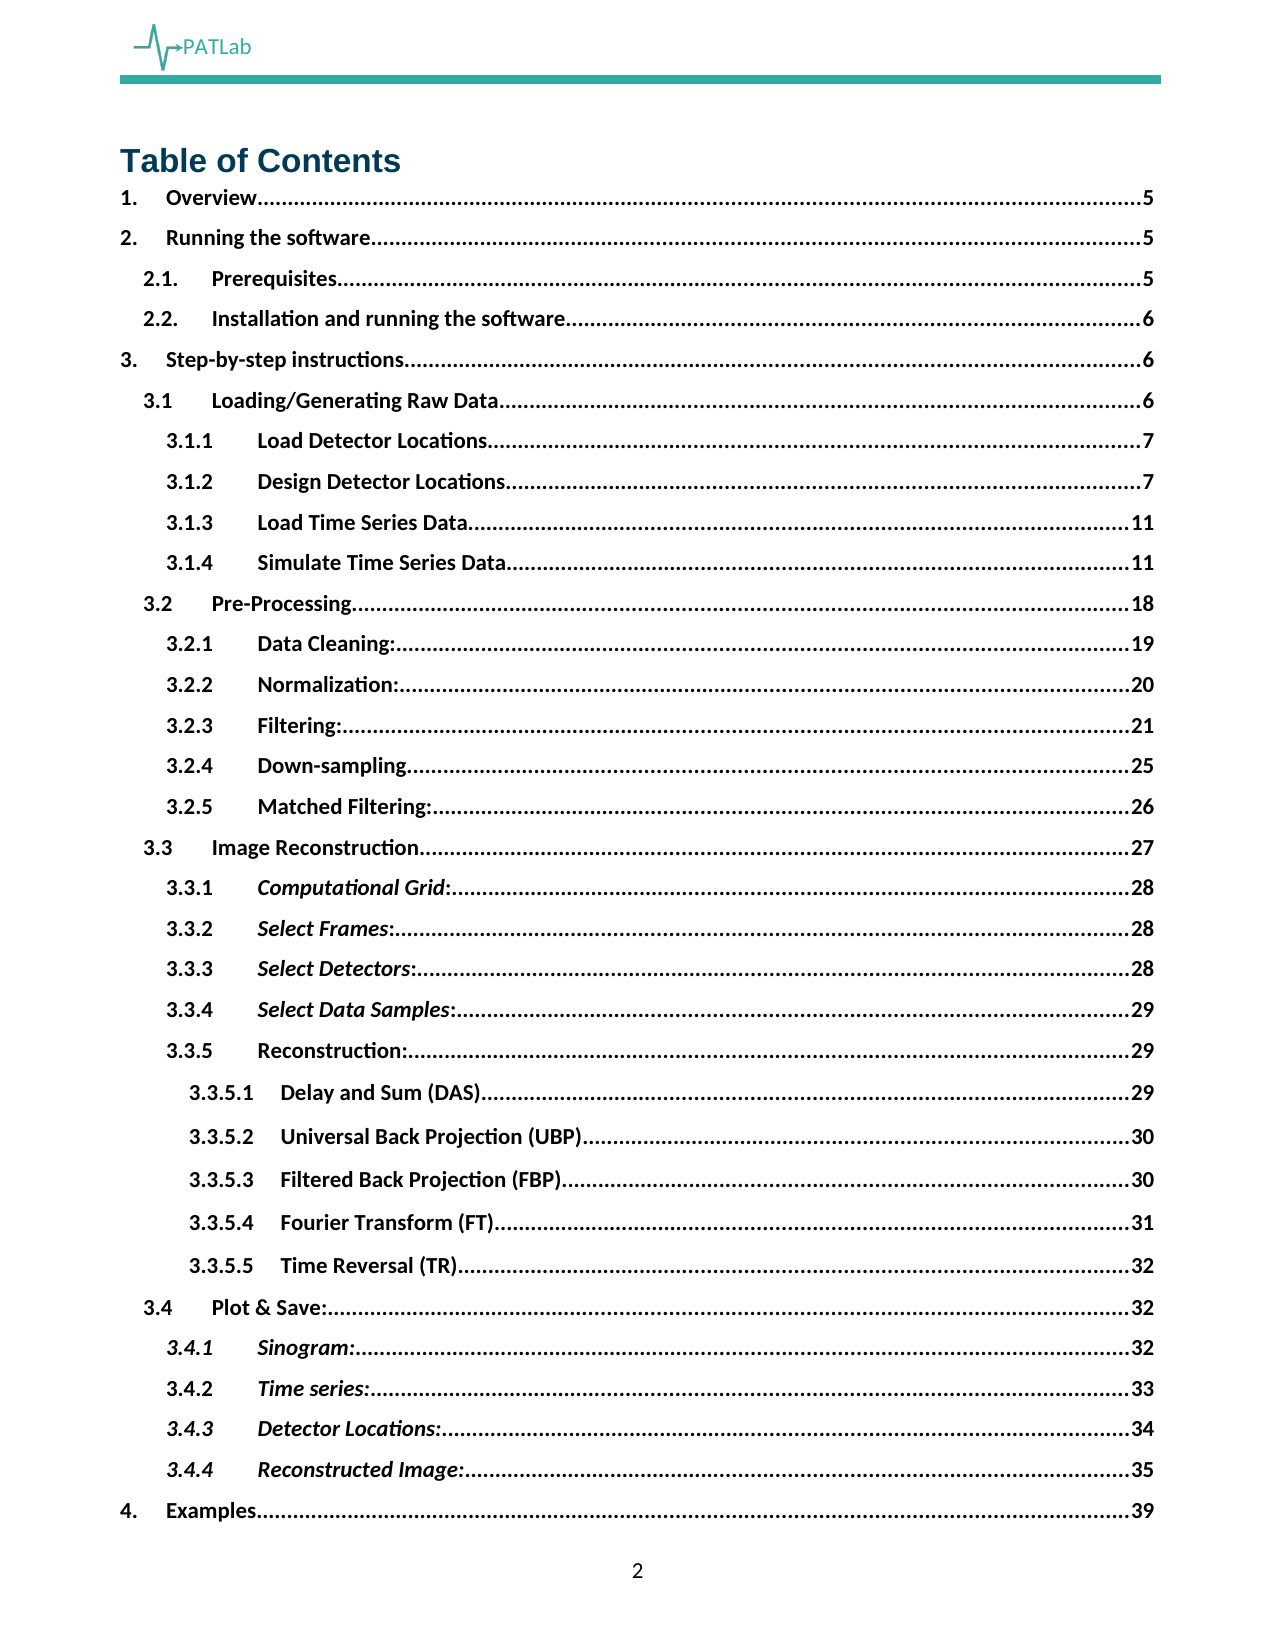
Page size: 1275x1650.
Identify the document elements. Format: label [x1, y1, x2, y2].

picture [133, 23, 191, 72]
